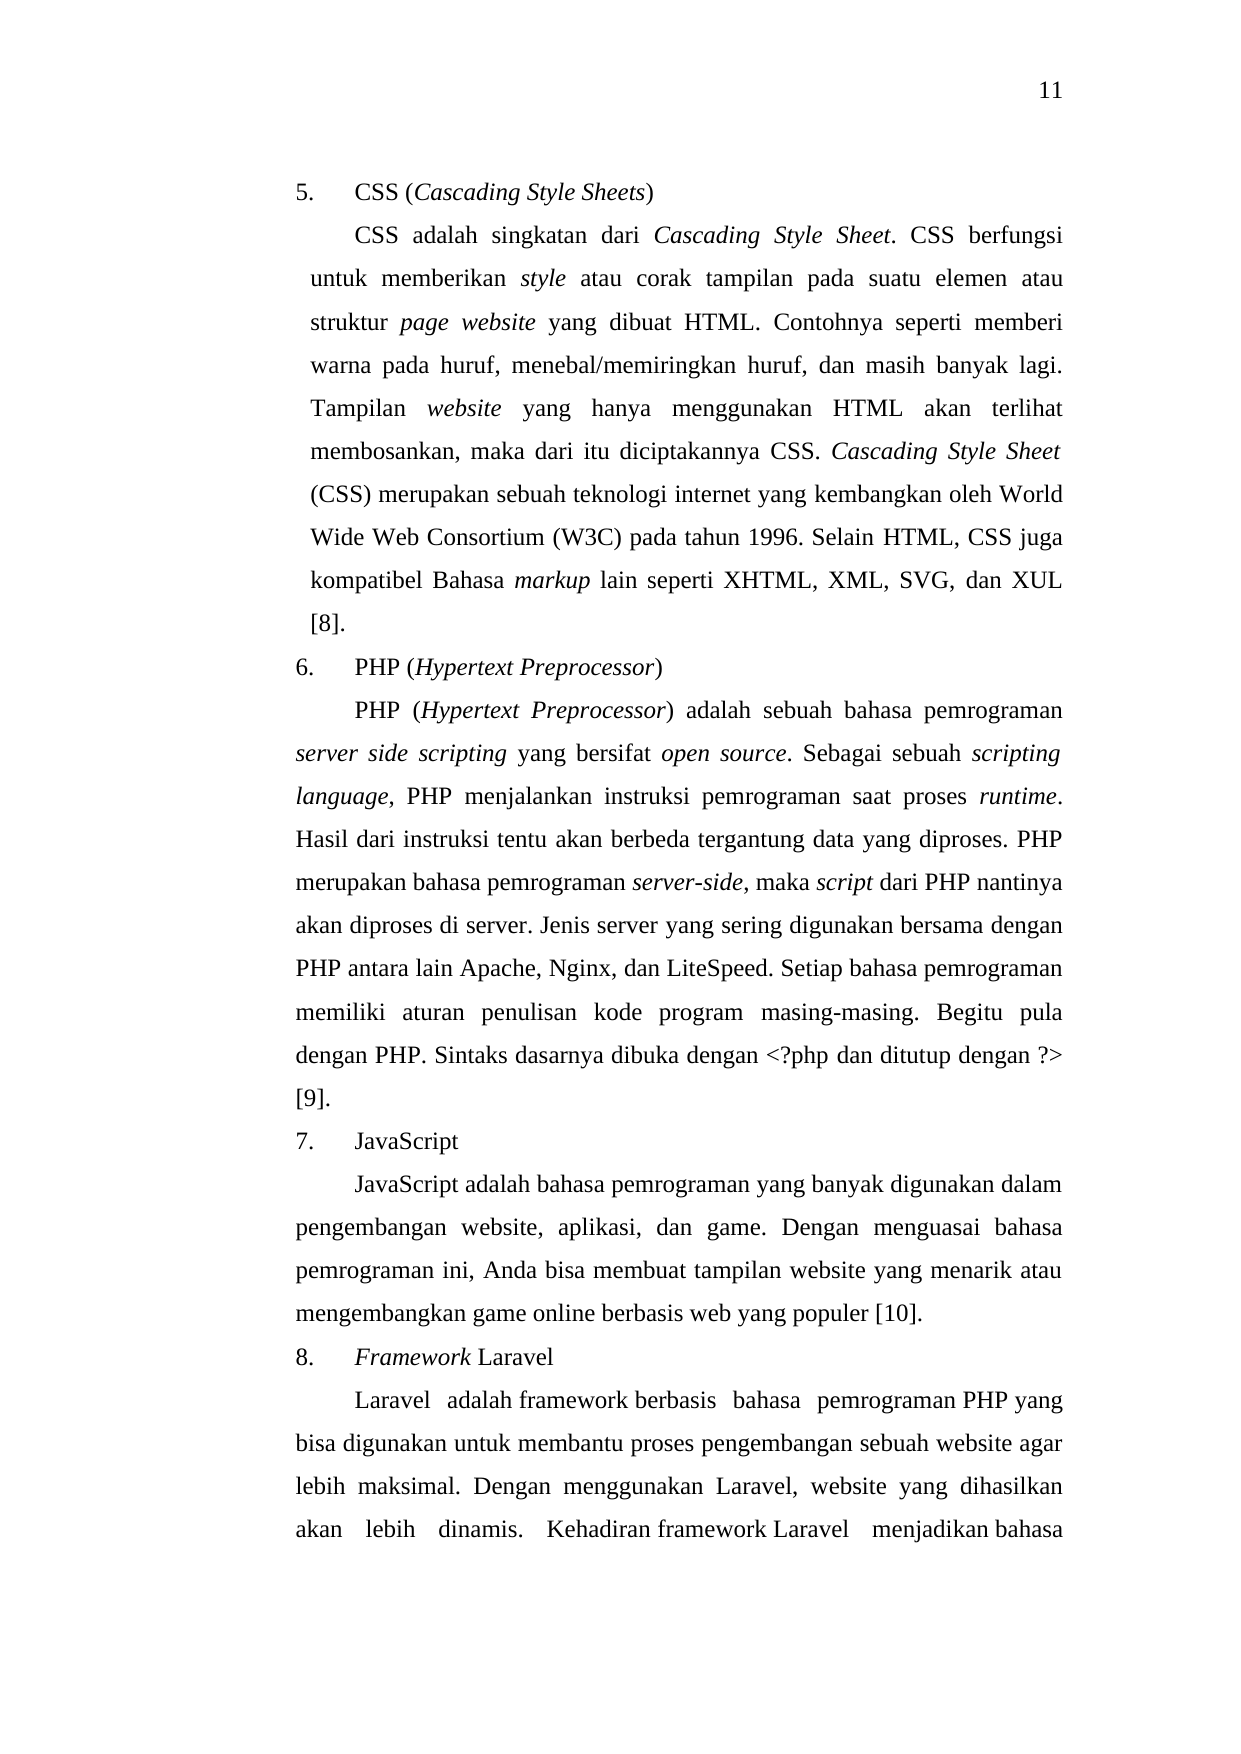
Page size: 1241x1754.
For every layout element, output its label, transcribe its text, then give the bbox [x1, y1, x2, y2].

list CSS adalah singkatan dari Cascading Style Sheet. CSS berfungsi untuk memberikan style atau corak tampilan pada suatu elemen atau struktur page website yang dibuat HTML. Contohnya seperti memberi warna pada huruf, menebal/memiringkan huruf, dan masih banyak lagi. Tampilan website yang hanya menggunakan HTML akan terlihat membosankan, maka dari itu diciptakannya CSS. Cascading Style Sheet (CSS) merupakan sebuah teknologi internet yang kembangkan oleh World Wide Web Consortium (W3C) pada tahun 1996. Selain HTML, CSS juga kompatibel Bahasa markup lain seperti XHTML, XML, SVG, dan XUL. [310, 220, 1063, 637]
list PHP (Hypertext Preprocessor) adalah sebuah bahasa pemrograman server side scripting yang bersifat open source. Sebagai sebuah scripting language, PHP menjalankan instruksi pemrograman saat proses runtime. Hasil dari instruksi tentu akan berbeda tergantung data yang diproses. PHP merupakan bahasa pemrograman server-side, maka script dari PHP nantinya akan diproses di server. Jenis server yang sering digunakan bersama dengan PHP antara lain Apache, Nginx, dan LiteSpeed. Setiap bahasa pemrograman memiliki aturan penulisan kode program masing-masing. Begitu pula dengan PHP. Sintaks dasarnya dibuka dengan <?php dan ditutup dengan ?>. [295, 695, 1063, 1112]
list JavaScript [295, 1126, 1063, 1155]
list PHP (Hypertext Preprocessor) [295, 652, 1063, 680]
list CSS (Cascading Style Sheets) [295, 177, 1063, 206]
text JavaScript adalah bahasa pemrograman yang banyak digunakan dalam pengembangan website, aplikasi, dan game. Dengan menguasai bahasa pemrograman ini, Anda bisa membuat tampilan website yang menarik atau mengembangkan game online berbasis web yang populer. [295, 1169, 1063, 1327]
list Framework Laravel [295, 1342, 1063, 1370]
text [295, 1385, 1063, 1543]
